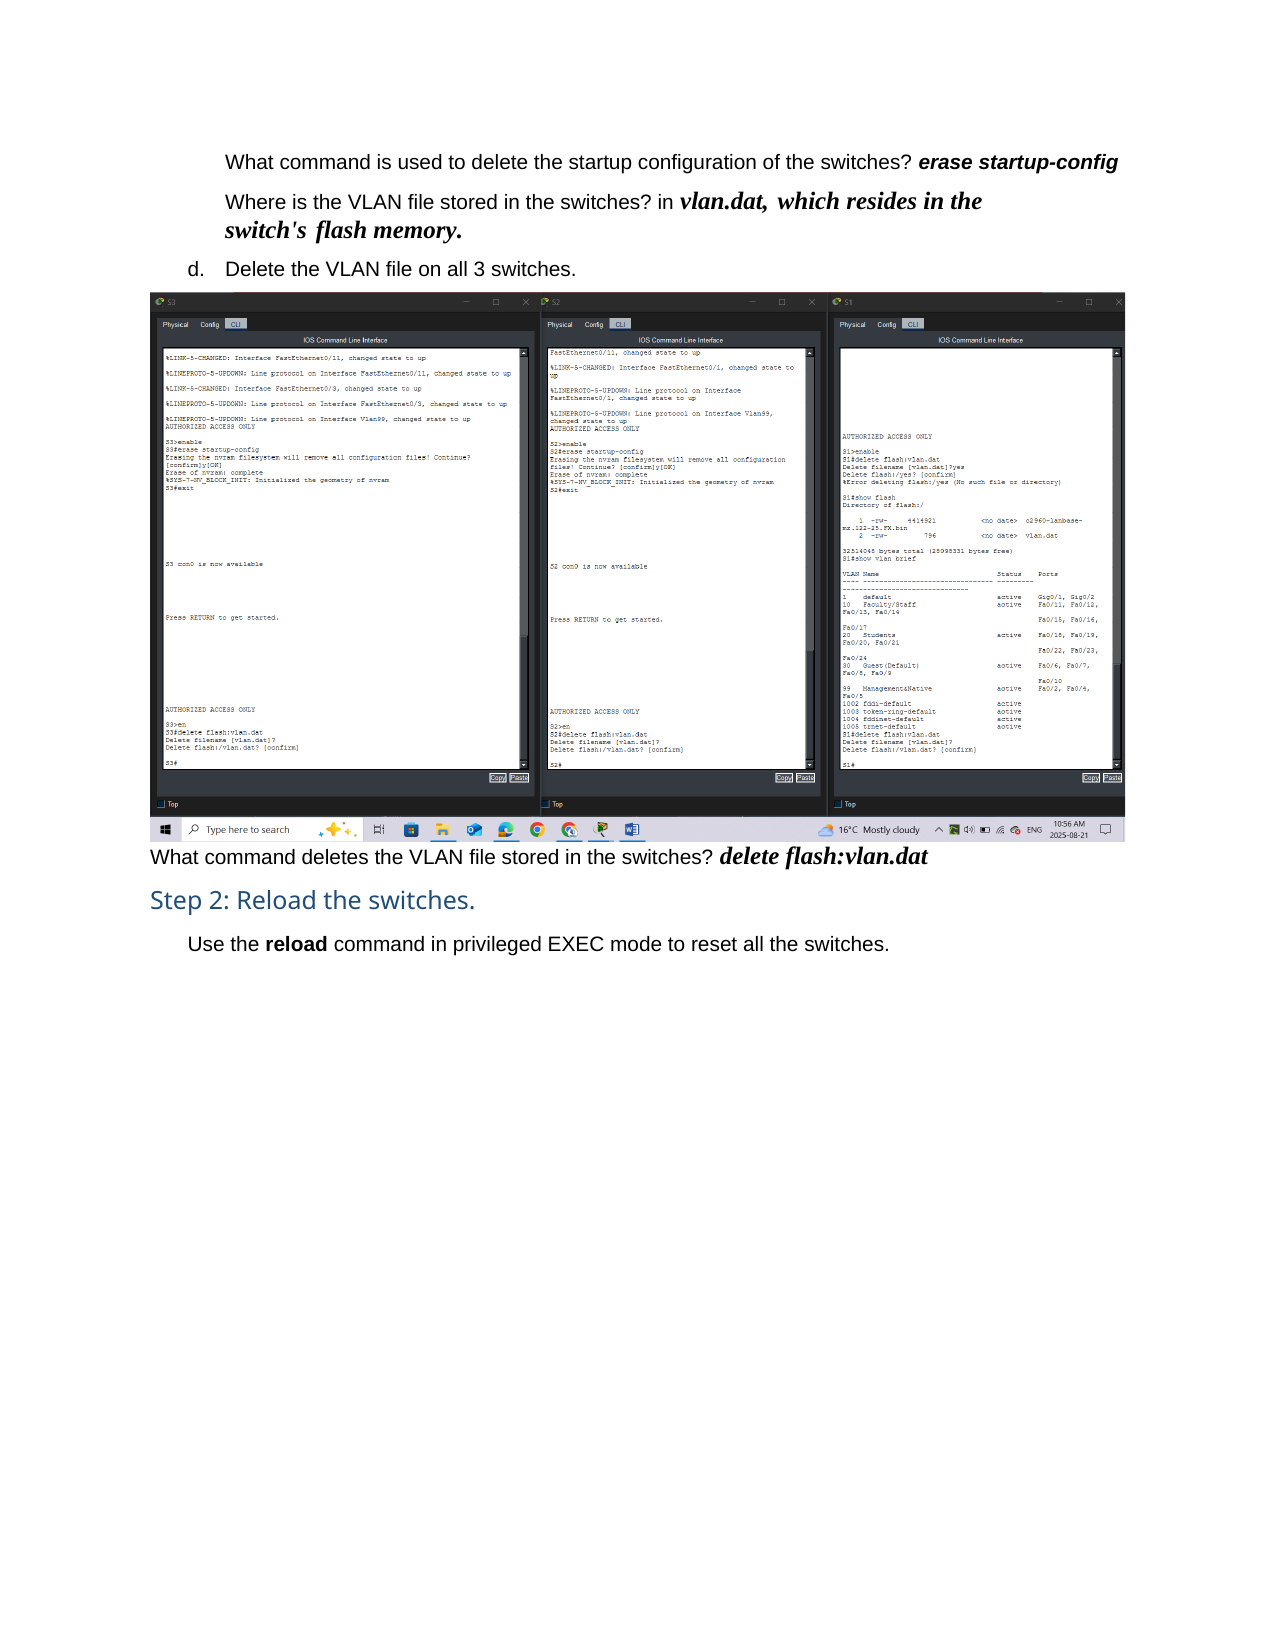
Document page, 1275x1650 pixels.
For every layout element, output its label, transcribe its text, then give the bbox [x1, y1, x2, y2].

text Where is the VLAN file stored in the switches? in vlan.dat, which resides in the switch's flash memory. [225, 186, 1125, 244]
text What command deletes the VLAN file stored in the switches? delete flash:vlan.dat [150, 842, 1125, 870]
text What command is used to delete the startup configuration of the switches? erase startup-config [225, 150, 1125, 174]
list Delete the VLAN file on all 3 switches. [187, 256, 1125, 280]
picture [150, 292, 1125, 842]
subtitle Step 2: Reload the switches. [150, 883, 1125, 917]
text Use the reload command in privileged EXEC mode to reset all the switches. [187, 932, 1125, 956]
